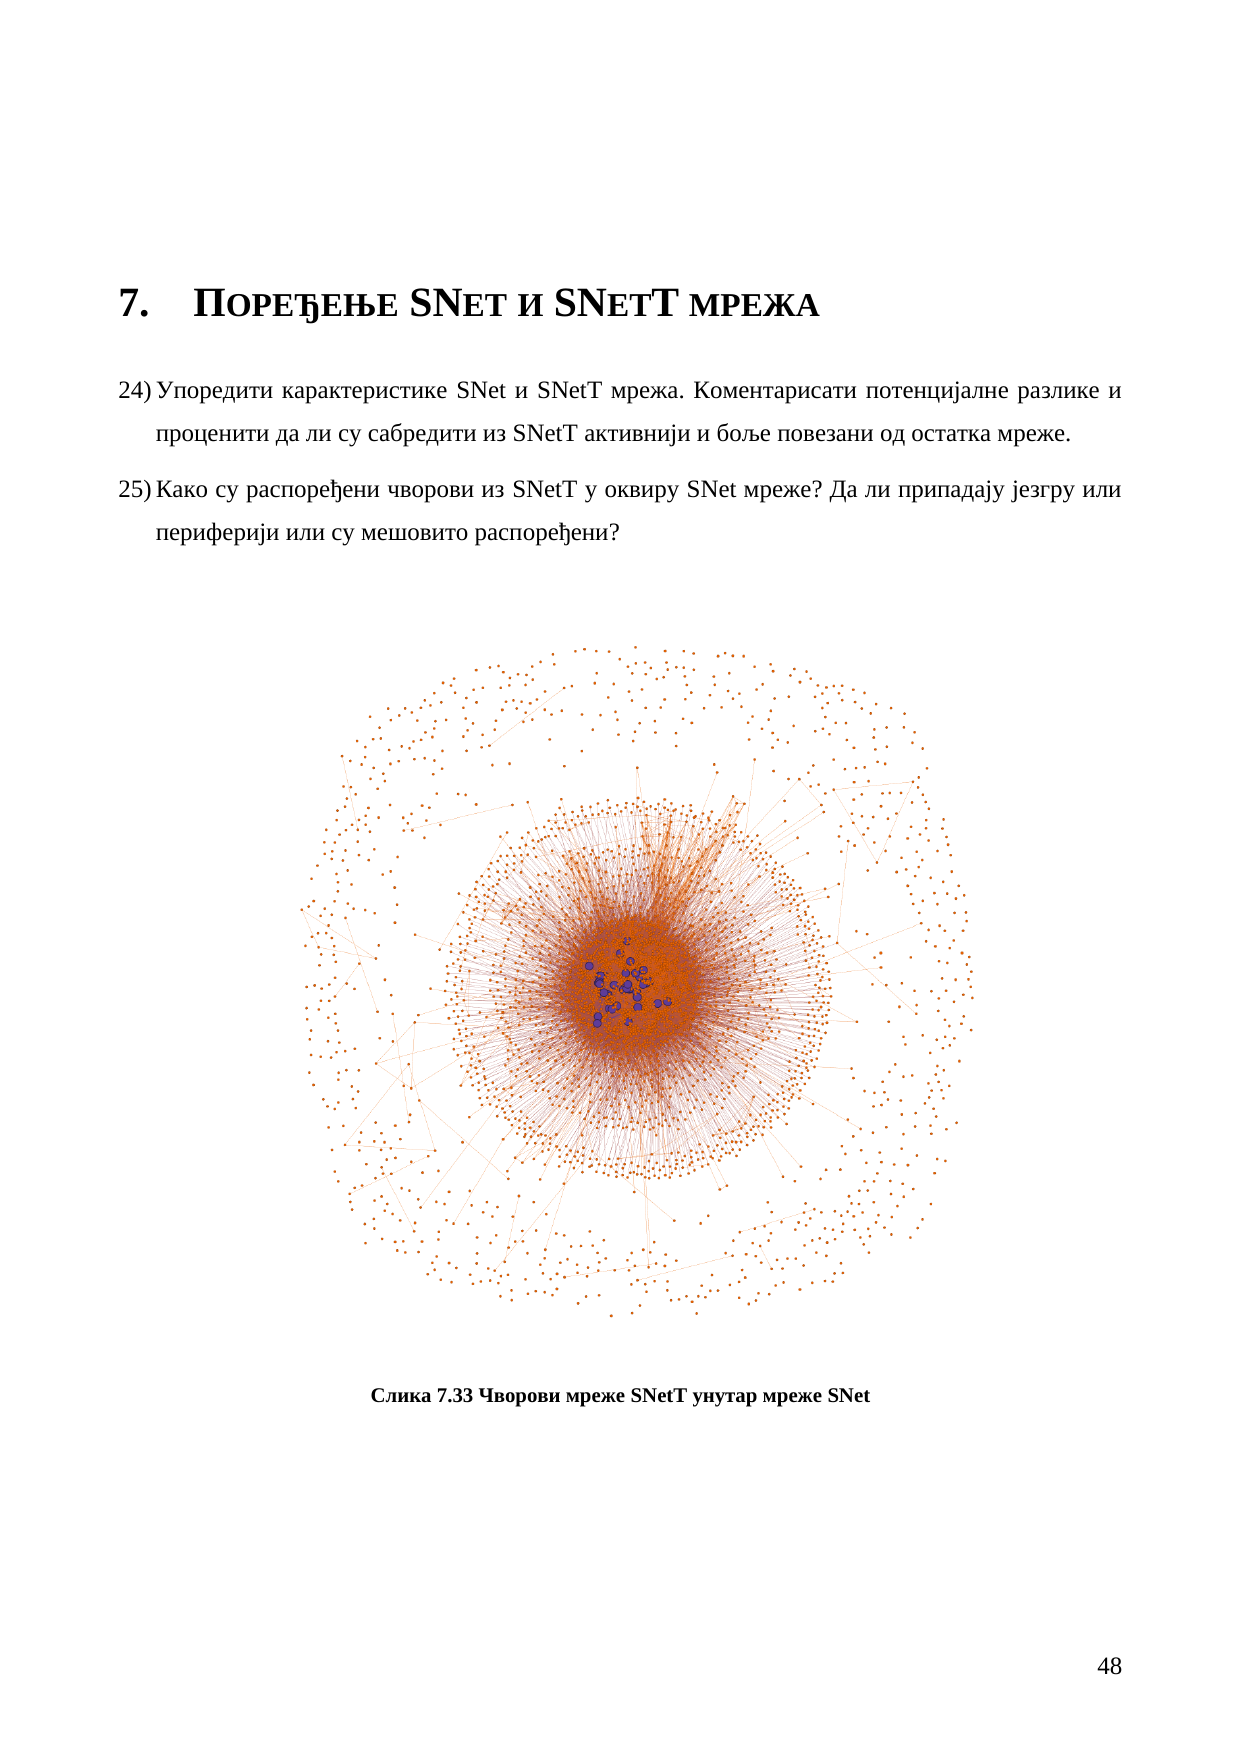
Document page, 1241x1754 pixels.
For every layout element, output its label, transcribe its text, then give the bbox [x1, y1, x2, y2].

list Како су распоређени чворови из SNetT у оквиру SNet мреже? Да ли припадају језгру или периферији или су мешовито распоређени? [118, 474, 1122, 546]
subtitle Поређење SNet и SNetT мрежа [118, 277, 1122, 325]
list Упоредити карактеристике SNet и SNetT мрежа. Коментарисати потенцијалне разлике и проценити да ли су сабредити из SNetT активнији и боље повезани од остатка мреже. [118, 375, 1122, 447]
picture [261, 628, 1017, 1357]
